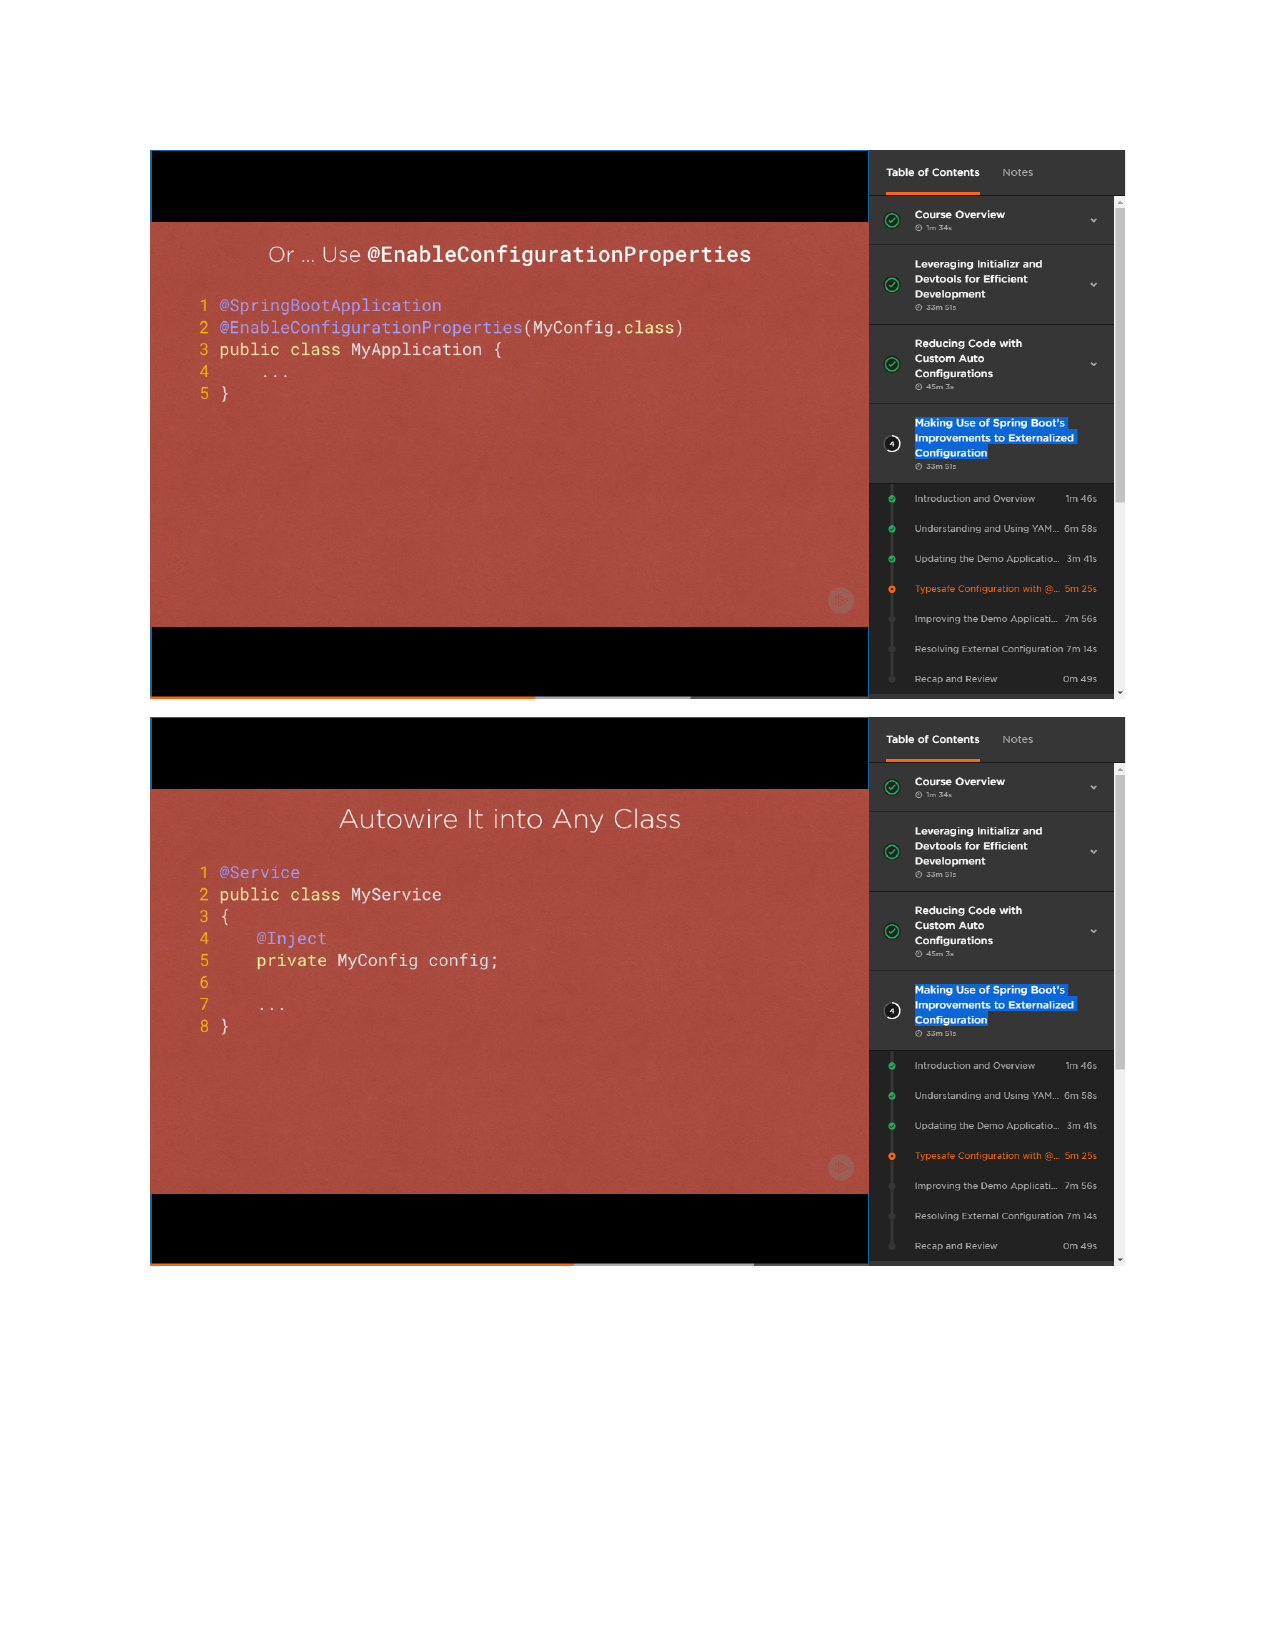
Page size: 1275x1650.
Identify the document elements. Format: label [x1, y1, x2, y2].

picture [150, 717, 1125, 1266]
picture [150, 150, 1125, 699]
